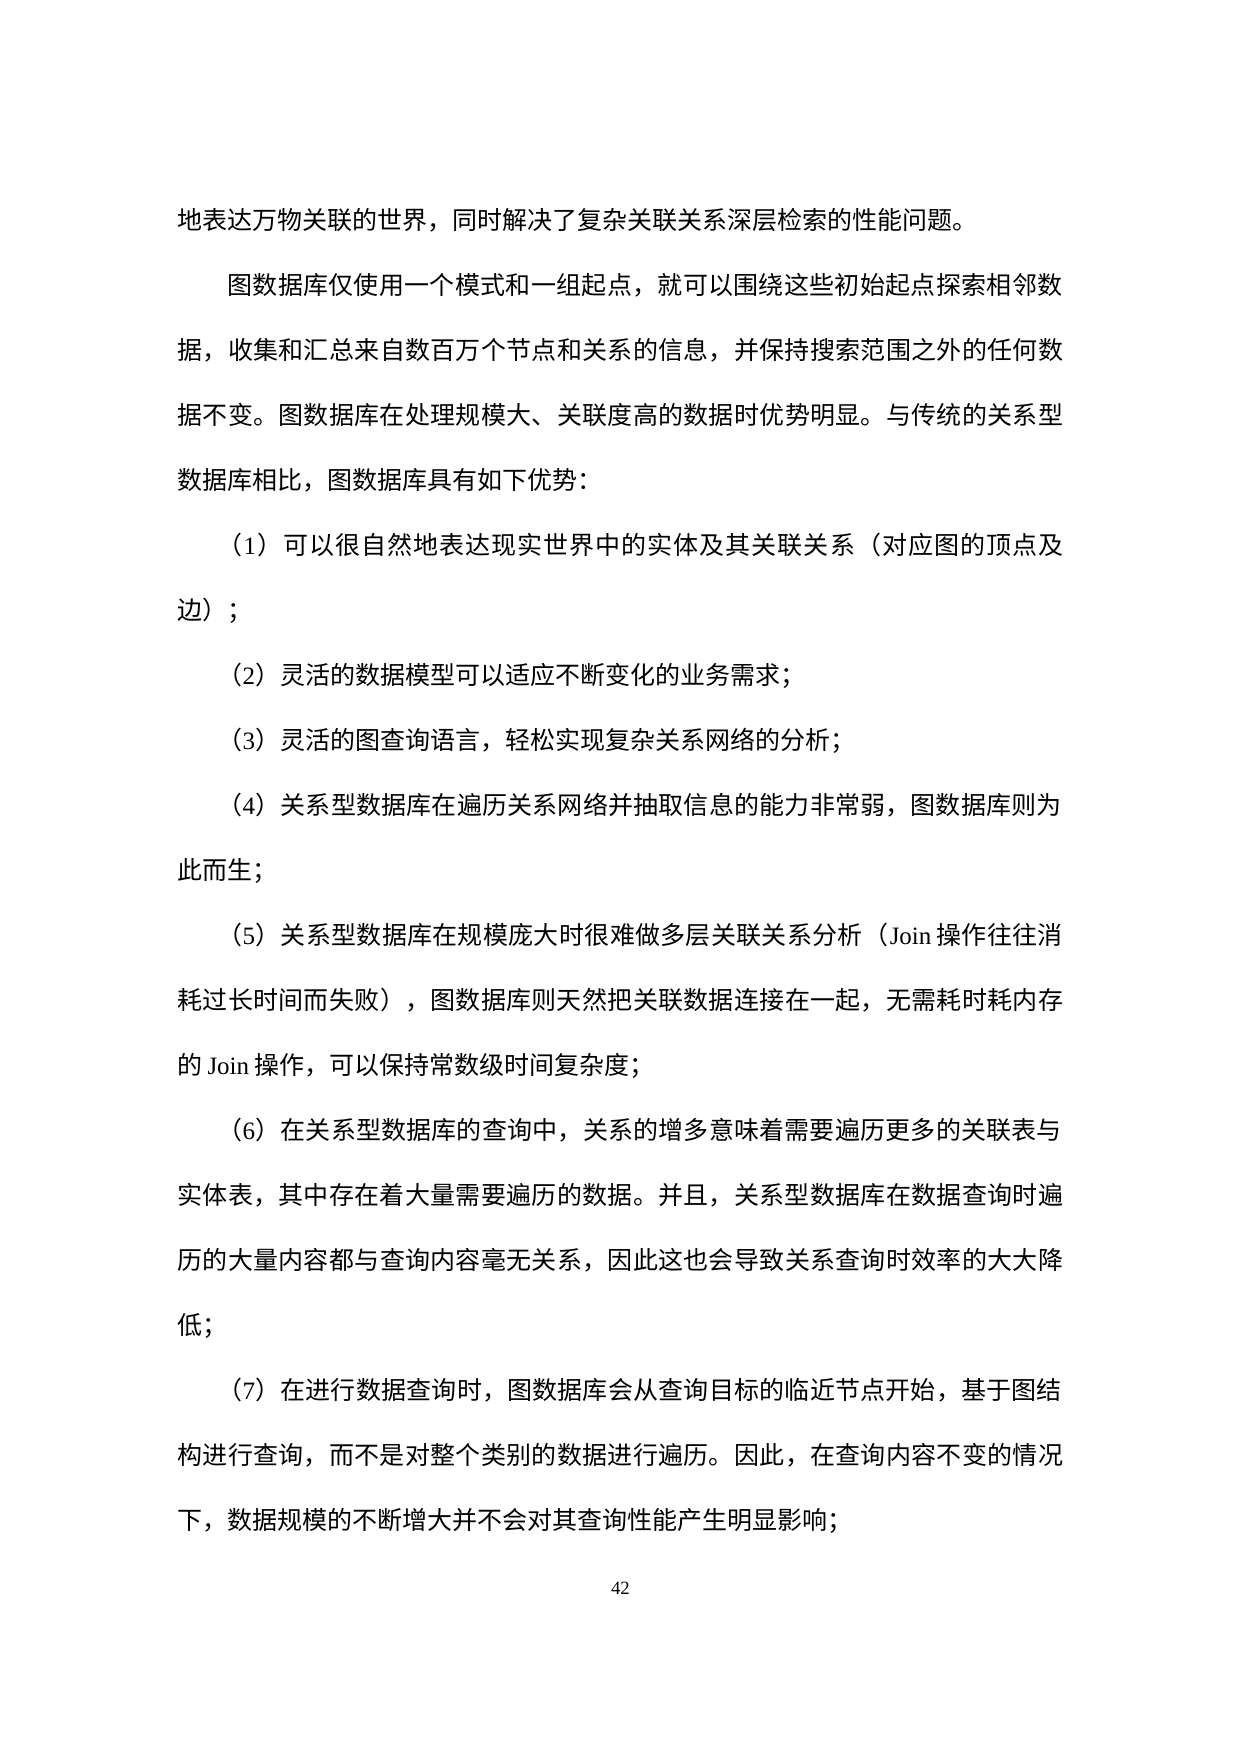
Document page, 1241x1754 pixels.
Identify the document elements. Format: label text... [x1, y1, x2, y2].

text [177, 186, 1063, 251]
text （4）关系型数据库在遍历关系网络并抽取信息的能力非常弱，图数据库则为此而生； [177, 771, 1063, 901]
text （2）灵活的数据模型可以适应不断变化的业务需求； [177, 641, 1063, 706]
text 图数据库仅使用一个模式和一组起点，就可以围绕这些初始起点探索相邻数据，收集和汇总来自数百万个节点和关系的信息，并保持搜索范围之外的任何数据不变。图数据库在处理规模大、关联度高的数据时优势明显。与传统的关系型数据库相比，图数据库具有如下优势： [177, 251, 1063, 511]
text （5）关系型数据库在规模庞大时很难做多层关联关系分析（Join操作往往消耗过长时间而失败），图数据库则天然把关联数据连接在一起，无需耗时耗内存的Join操作，可以保持常数级时间复杂度； [177, 901, 1063, 1096]
text （1）可以很自然地表达现实世界中的实体及其关联关系（对应图的顶点及边）； [177, 511, 1063, 641]
text （6）在关系型数据库的查询中，关系的增多意味着需要遍历更多的关联表与实体表，其中存在着大量需要遍历的数据。并且，关系型数据库在数据查询时遍历的大量内容都与查询内容毫无关系，因此这也会导致关系查询时效率的大大降低； [177, 1096, 1063, 1356]
text （7）在进行数据查询时，图数据库会从查询目标的临近节点开始，基于图结构进行查询，而不是对整个类别的数据进行遍历。因此，在查询内容不变的情况下，数据规模的不断增大并不会对其查询性能产生明显影响； [177, 1356, 1063, 1551]
text （3）灵活的图查询语言，轻松实现复杂关系网络的分析； [177, 706, 1063, 771]
